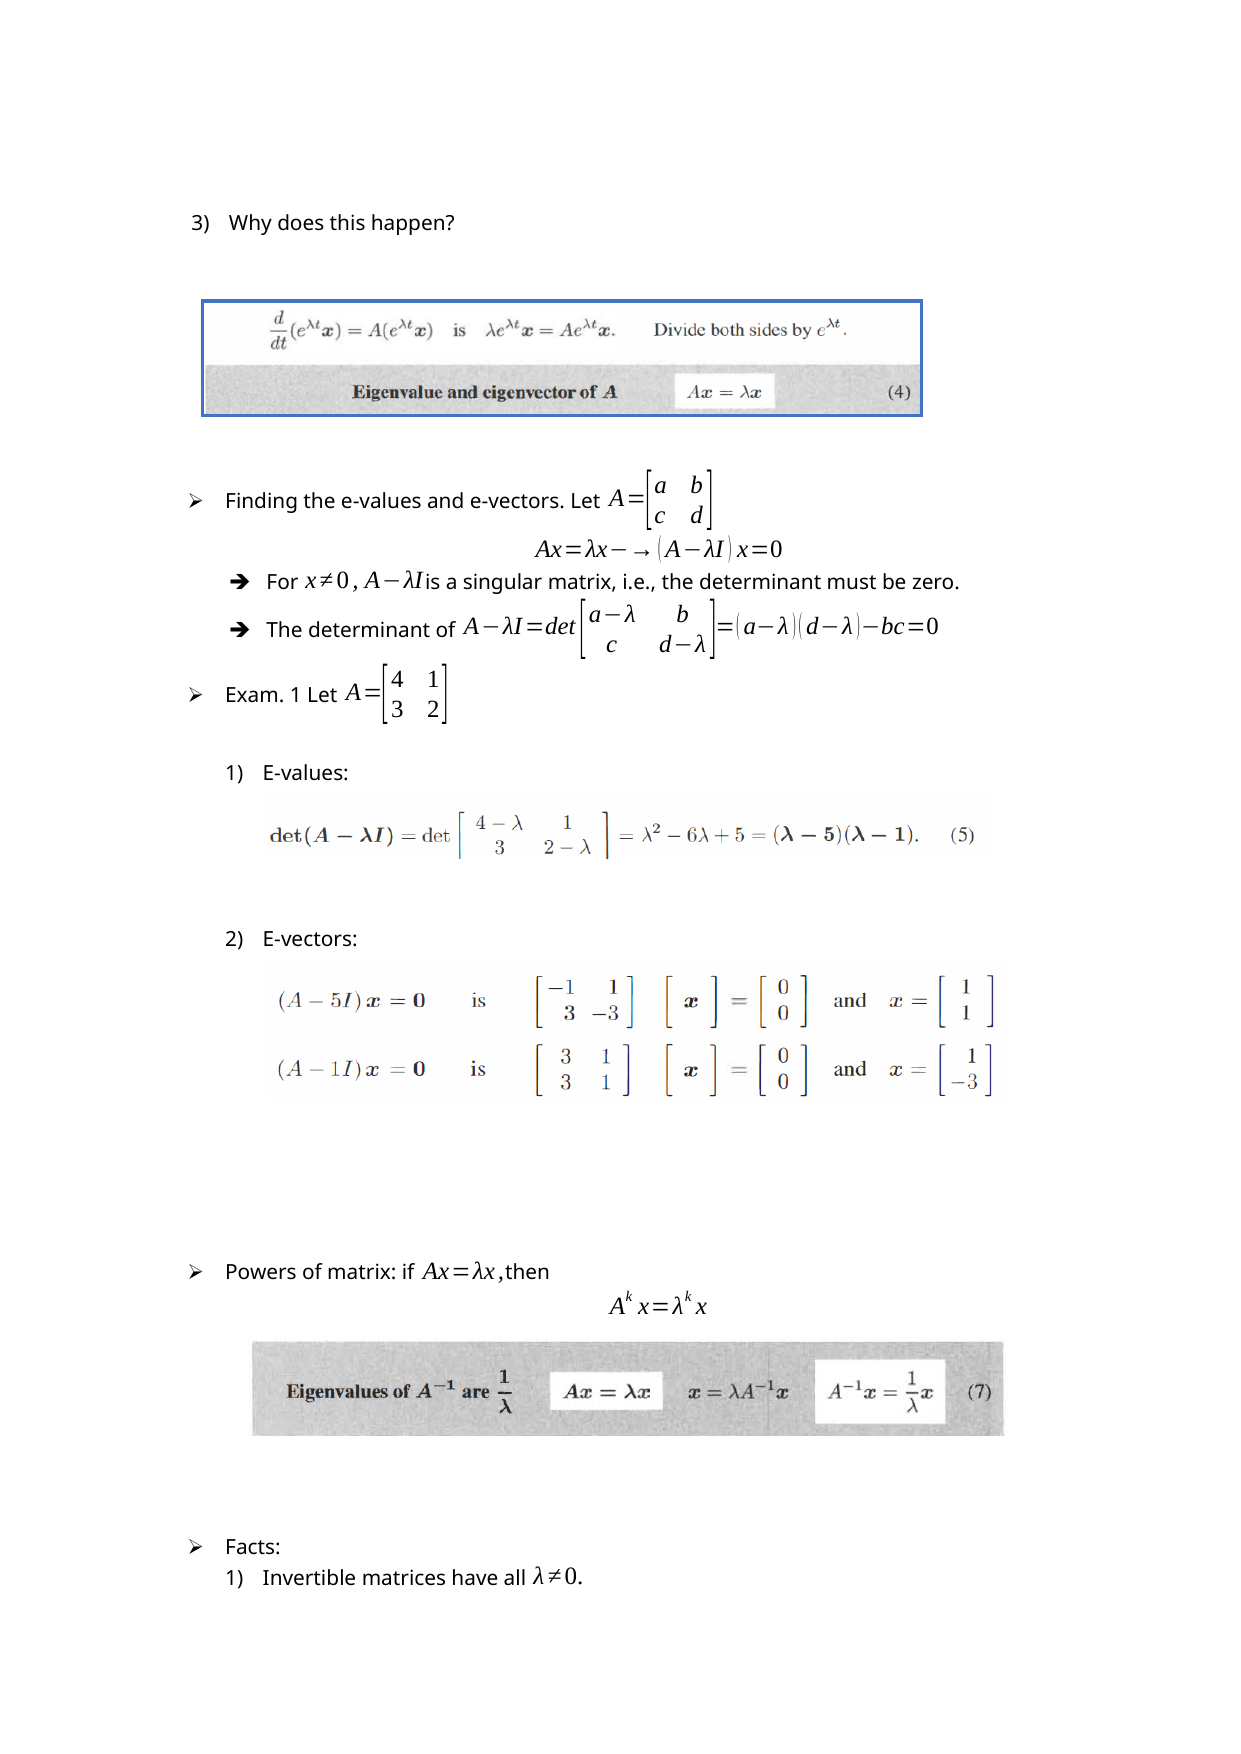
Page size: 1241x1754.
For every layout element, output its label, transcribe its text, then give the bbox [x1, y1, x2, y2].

picture [264, 792, 992, 859]
picture [266, 958, 1008, 1100]
list For is a singular matrix, i.e., the determinant must be zero. [229, 567, 1090, 595]
picture [204, 303, 920, 414]
list Why does this happen? [191, 208, 1090, 236]
picture [245, 1337, 1010, 1436]
list Invertible matrices have all [225, 1563, 1090, 1591]
list Facts: [187, 1532, 1090, 1561]
list Powers of matrix: if then [187, 1257, 1090, 1286]
list E-values: [225, 758, 1090, 787]
list The determinant of [229, 597, 1090, 660]
list Finding the e-values and e-vectors. Let [187, 469, 1090, 532]
list E-vectors: [225, 924, 1090, 953]
list Exam. 1 Let [187, 663, 1090, 726]
